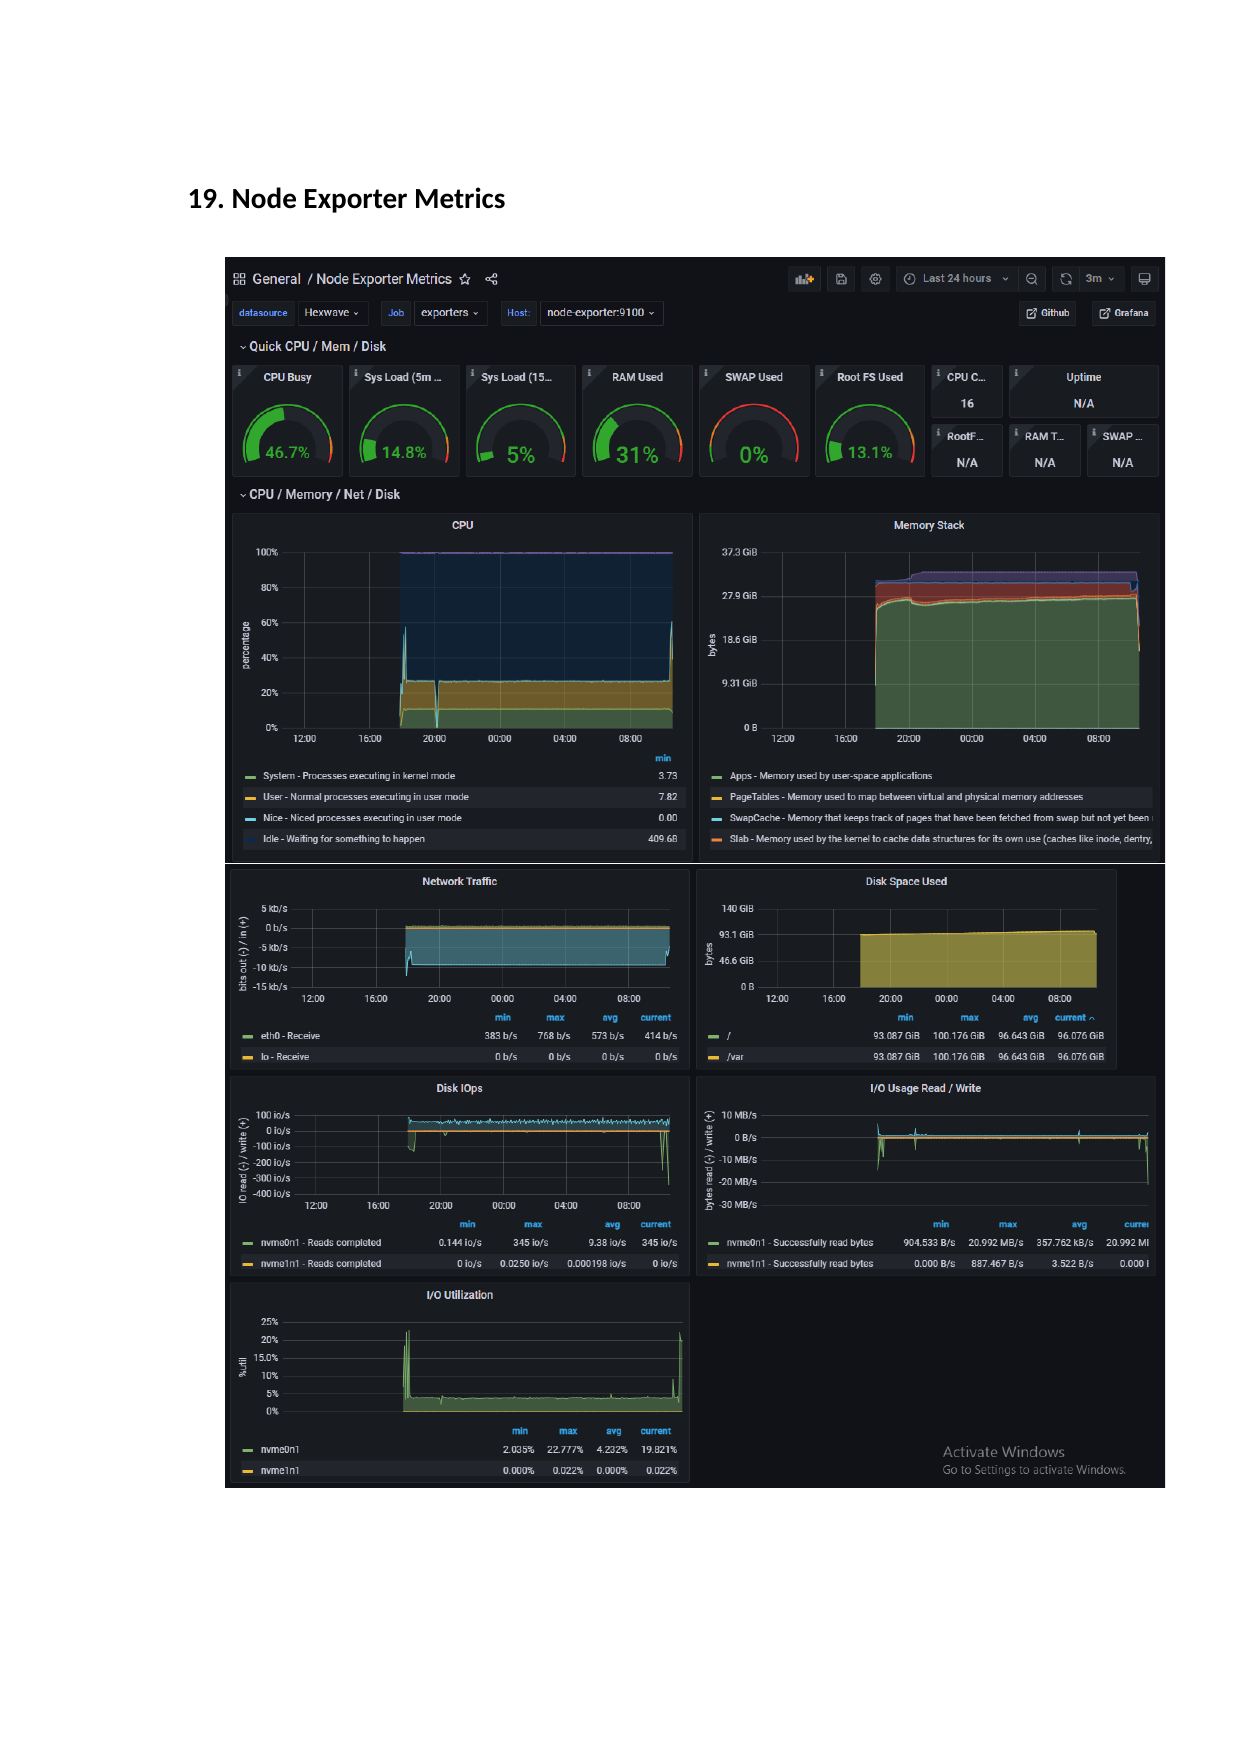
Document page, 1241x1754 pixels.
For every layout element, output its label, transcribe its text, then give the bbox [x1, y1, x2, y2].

list Node Exporter Metrics [187, 180, 1090, 216]
picture [225, 257, 1166, 863]
picture [225, 864, 1166, 1488]
